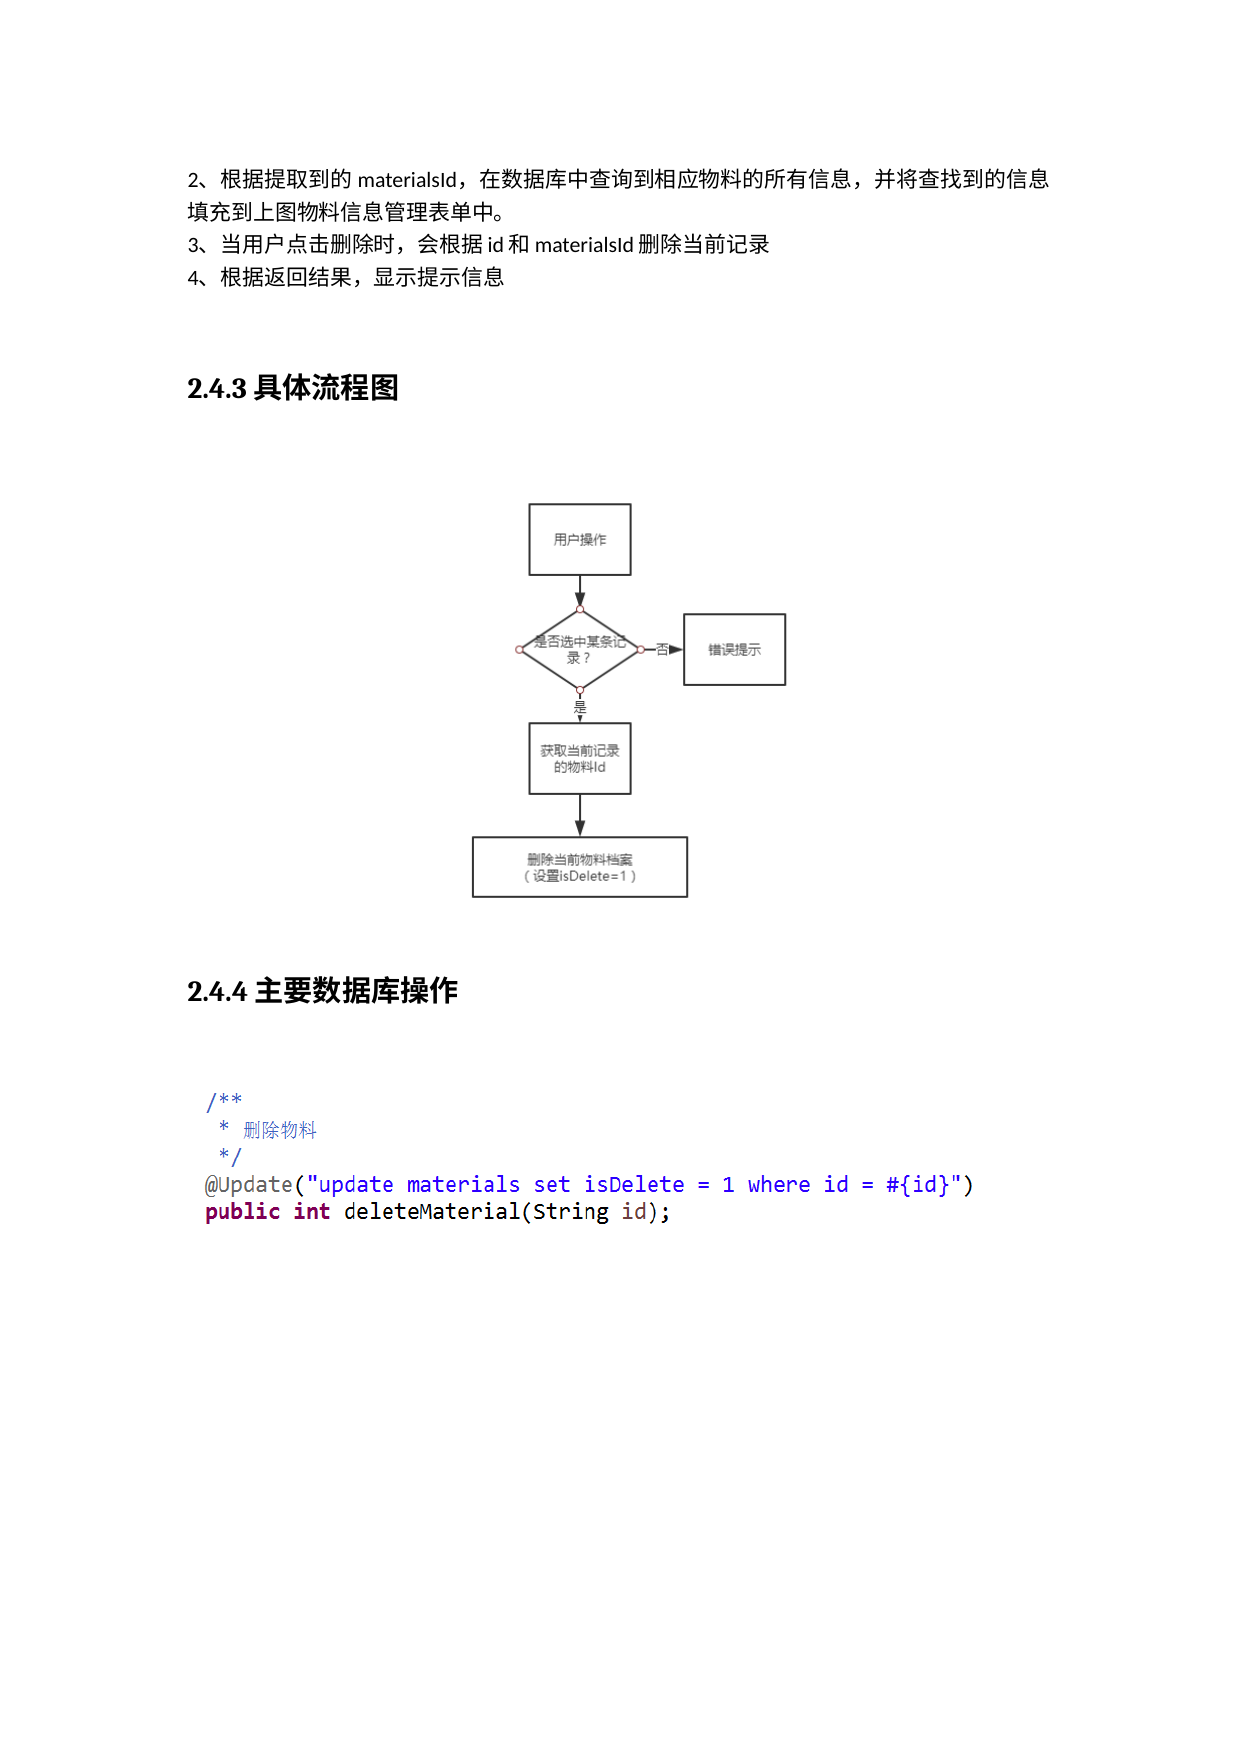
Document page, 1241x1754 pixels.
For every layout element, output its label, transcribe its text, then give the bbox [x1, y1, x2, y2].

text 2、根据提取到的materialsId，在数据库中查询到相应物料的所有信息，并将查找到的信息填充到上图物料信息管理表单中。 [187, 162, 1053, 227]
picture [386, 472, 854, 916]
picture [187, 1075, 1053, 1241]
text 4、根据返回结果，显示提示信息 [187, 259, 1053, 292]
subtitle 2.4.3 具体流程图 [187, 354, 1053, 419]
text 3、当用户点击删除时，会根据id和materialsId删除当前记录 [187, 227, 1053, 259]
subtitle 2.4.4 主要数据库操作 [187, 957, 1053, 1022]
